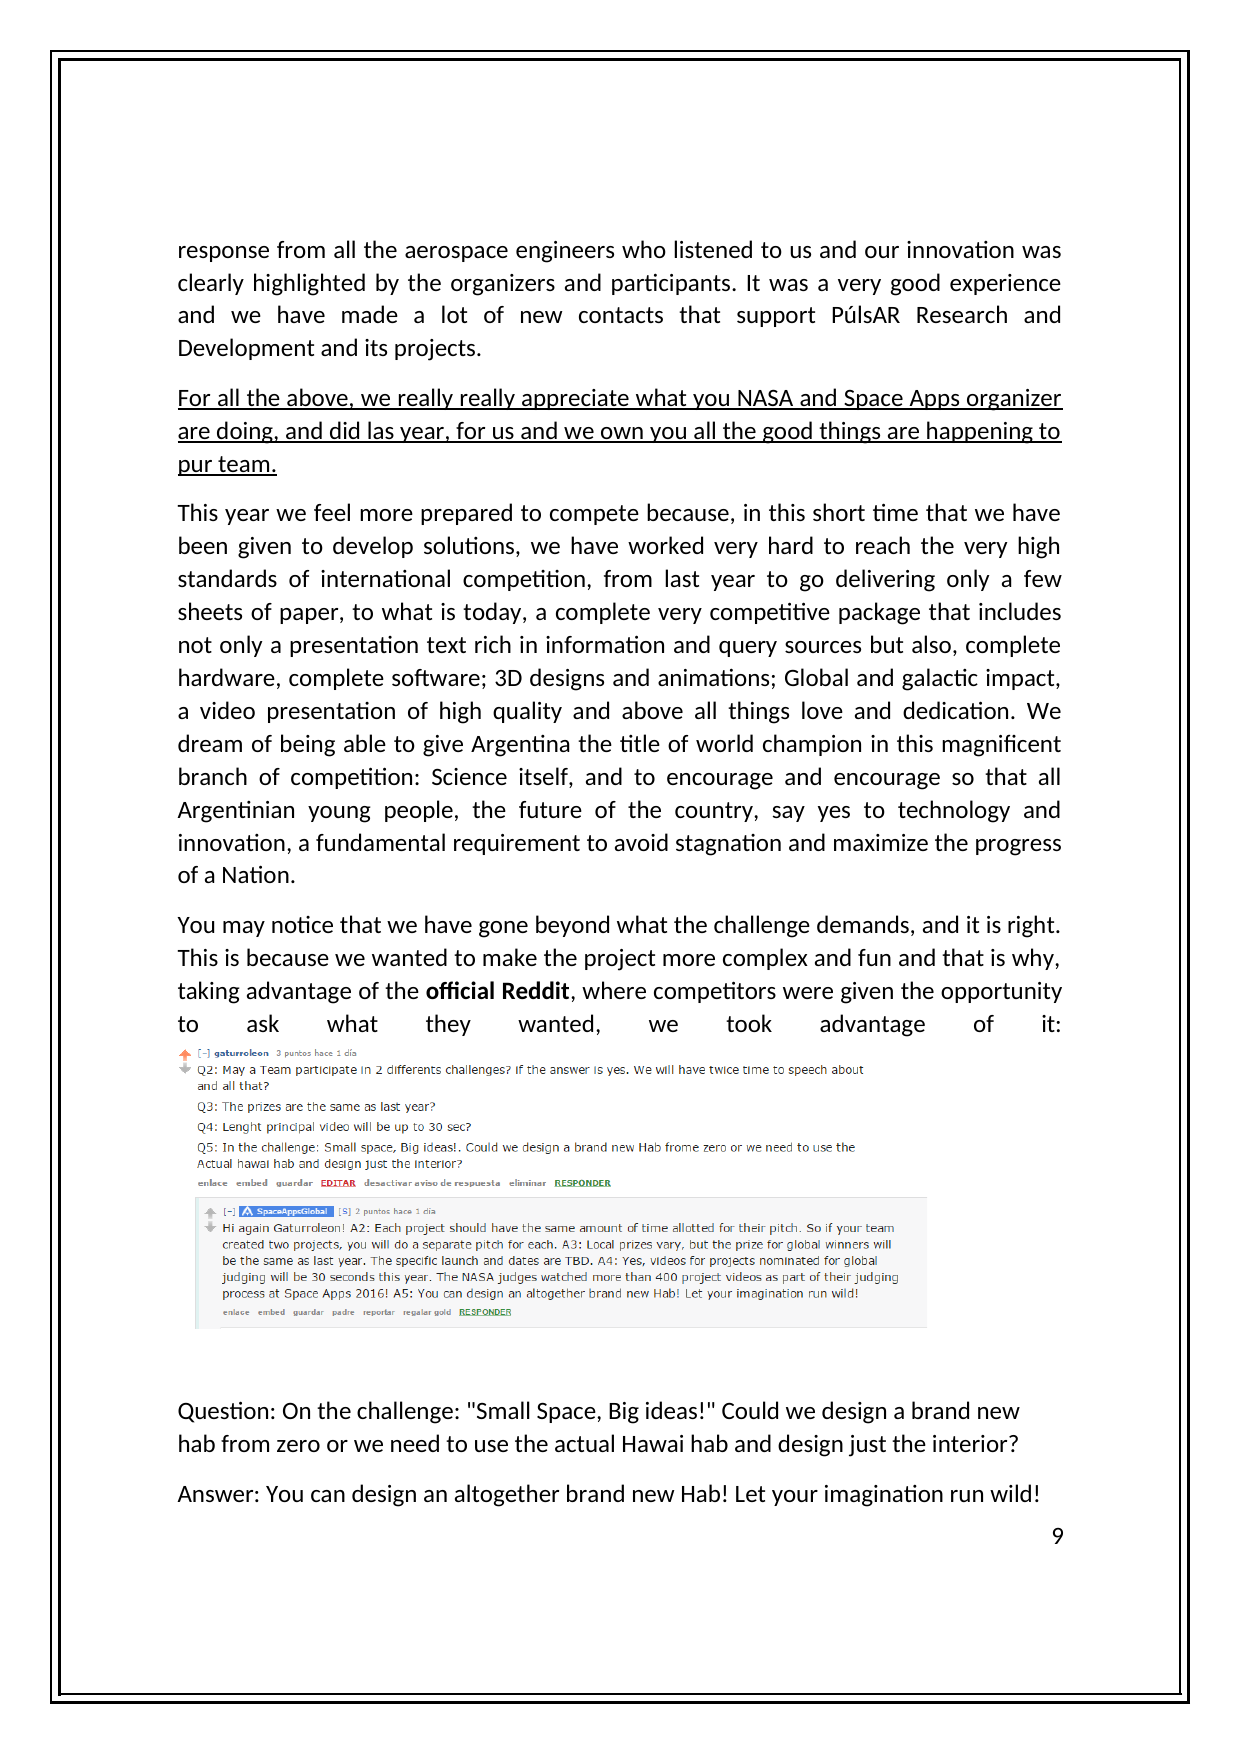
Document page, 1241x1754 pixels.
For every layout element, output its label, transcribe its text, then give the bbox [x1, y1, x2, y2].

text For all the above, we really really appreciate what you NASA and Space Apps organizer are doing, and did las year, for us and we own you all the good things are happening to pur team. [177, 409, 1063, 478]
text Answer: You can design an altogether brand new Hab! Let your imagination run wild! [177, 1478, 1063, 1508]
text For all the above, we really really appreciate what you NASA and Space Apps organizer are doing, and did las year, for us and we own you all the good things are happening to pur team. [177, 382, 1063, 408]
picture [177, 1041, 928, 1329]
text Question: On the challenge: "Small Space, Big ideas!" Could we design a brand new hab from zero or we need to use the actual Hawai hab and design just the interior? [177, 1395, 1063, 1459]
text This year we feel more prepared to compete because, in this short time that we have been given to develop solutions, we have worked very hard to reach the very high standards of international competition, from last year to go delivering only a few sheets of paper, to what is today, a complete very competitive package that includes not only a presentation text rich in information and query sources but also, complete hardware, complete software; 3D designs and animations; Global and galactic impact, a video presentation of high quality and above all things love and dedication. We dream of being able to give Argentina the title of world champion in this magnificent branch of competition: Science itself, and to encourage and encourage so that all Argentinian young people, the future of the country, say yes to technology and innovation, a fundamental requirement to avoid stagnation and maximize the progress of a Nation. [177, 498, 1063, 890]
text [177, 234, 1063, 363]
